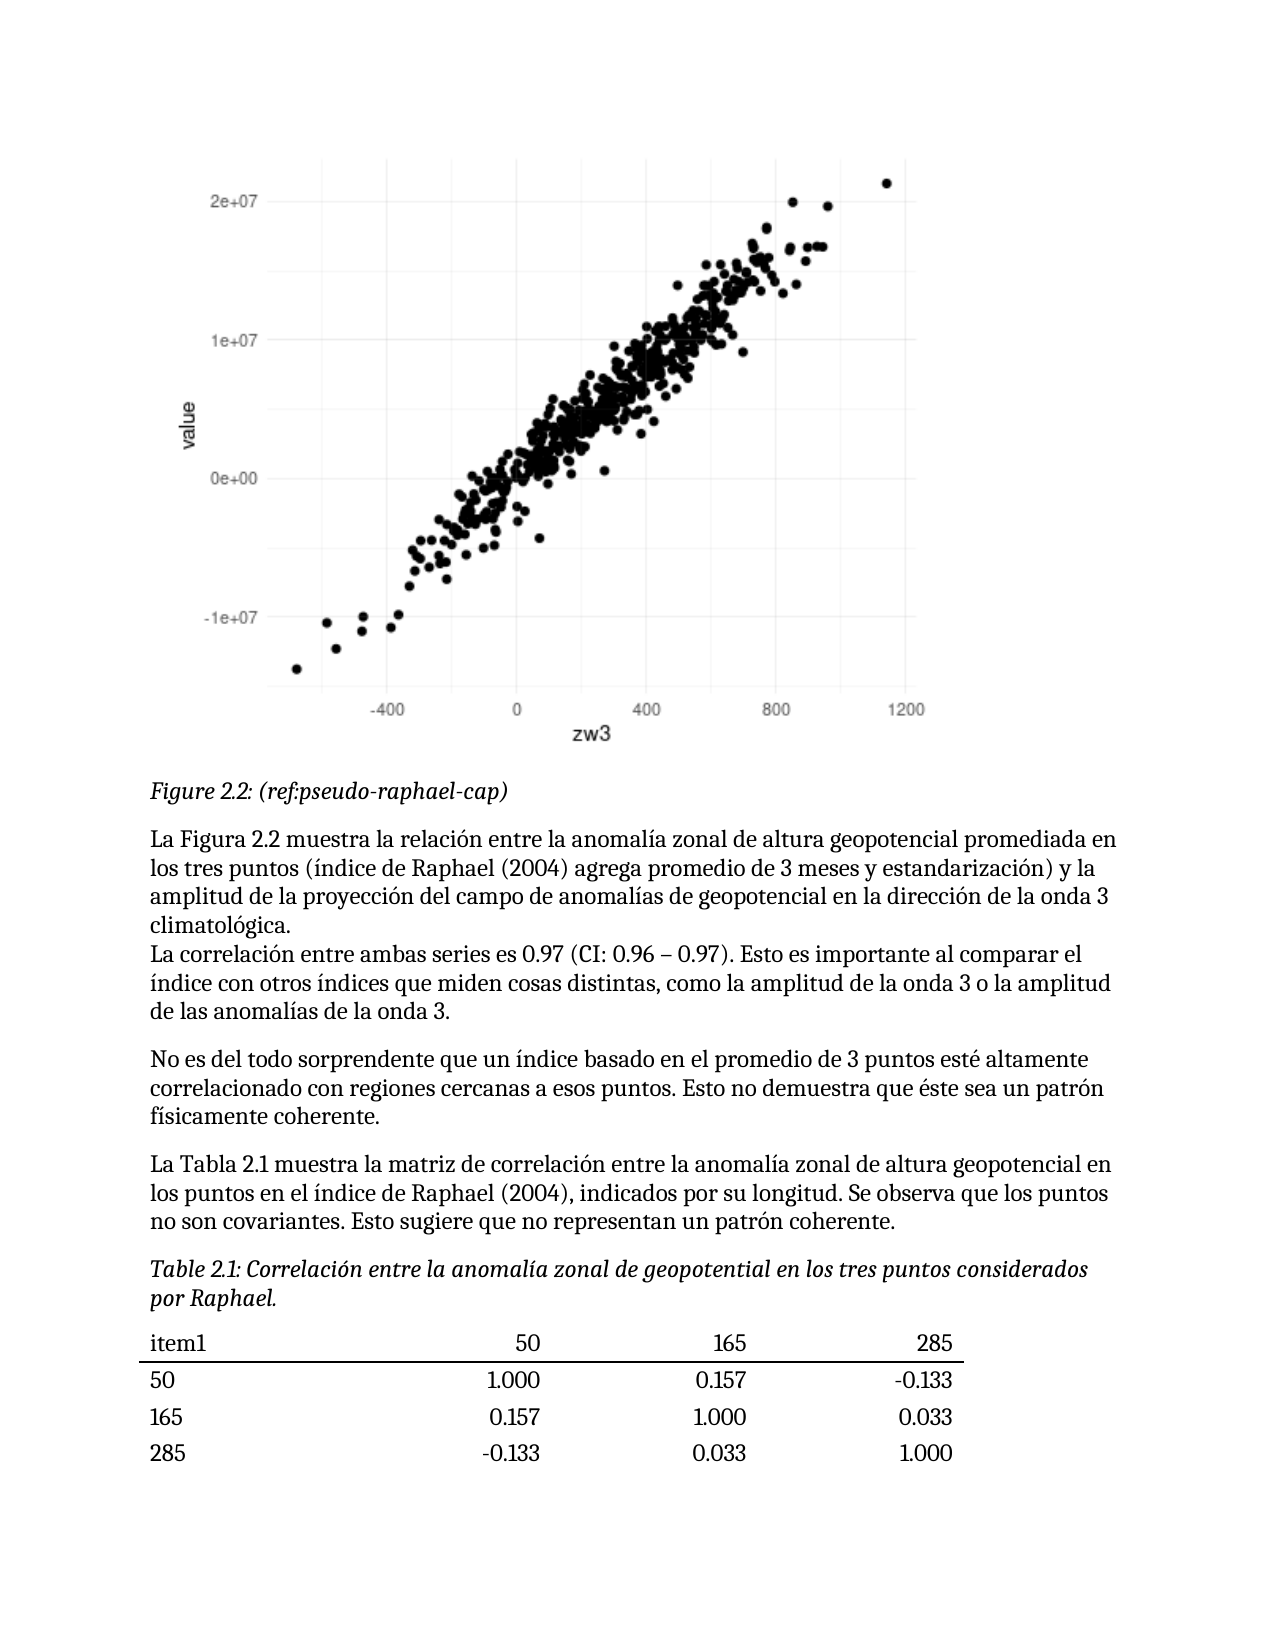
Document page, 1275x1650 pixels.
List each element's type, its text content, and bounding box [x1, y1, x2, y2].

table_cell 1.000 [551, 1399, 757, 1435]
table_cell 1.000 [345, 1363, 551, 1399]
text No es del todo sorprendente que un índice basado en el promedio de 3 puntos esté altamente correlacionado con regiones cercanas a esos puntos. Esto no demuestra que éste sea un patrón físicamente coherente. [150, 1045, 1125, 1131]
table_cell -0.133 [758, 1363, 964, 1399]
table_header 165 [551, 1325, 757, 1361]
table_cell 50 [139, 1363, 345, 1399]
text Table 2.1: Correlación entre la anomalía zonal de geopotential en los tres puntos considerados por Raphael. [150, 1255, 1125, 1312]
table_cell 0.033 [758, 1399, 964, 1435]
table_header 50 [345, 1325, 551, 1361]
text La Figura 2.2 muestra la relación entre la anomalía zonal de altura geopotencial promediada en los tres puntos (índice de Raphael (2004) agrega promedio de 3 meses y estandarización) y la amplitud de la proyección del campo de anomalías de geopotencial en la dirección de la onda 3 climatológica. La correlación entre ambas series es 0.97 (CI: 0.96 – 0.97). Esto es importante al comparar el índice con otros índices que miden cosas distintas, como la amplitud de la onda 3 o la amplitud de las anomalías de la onda 3. [150, 825, 1125, 1026]
table_cell 1.000 [758, 1435, 964, 1471]
table_cell 165 [139, 1399, 345, 1435]
table_cell 0.033 [551, 1435, 757, 1471]
picture [168, 150, 927, 757]
table_cell 0.157 [345, 1399, 551, 1435]
table_header 285 [758, 1325, 964, 1361]
table_header item1 [139, 1325, 345, 1361]
table_cell 285 [139, 1435, 345, 1471]
text Figure 2.2: (ref:pseudo-raphael-cap) [150, 777, 1125, 806]
text La Tabla 2.1 muestra la matriz de correlación entre la anomalía zonal de altura geopotencial en los puntos en el índice de Raphael (2004), indicados por su longitud. Se observa que los puntos no son covariantes. Esto sugiere que no representan un patrón coherente. [150, 1150, 1125, 1236]
table_cell -0.133 [345, 1435, 551, 1471]
table_cell 0.157 [551, 1363, 757, 1399]
